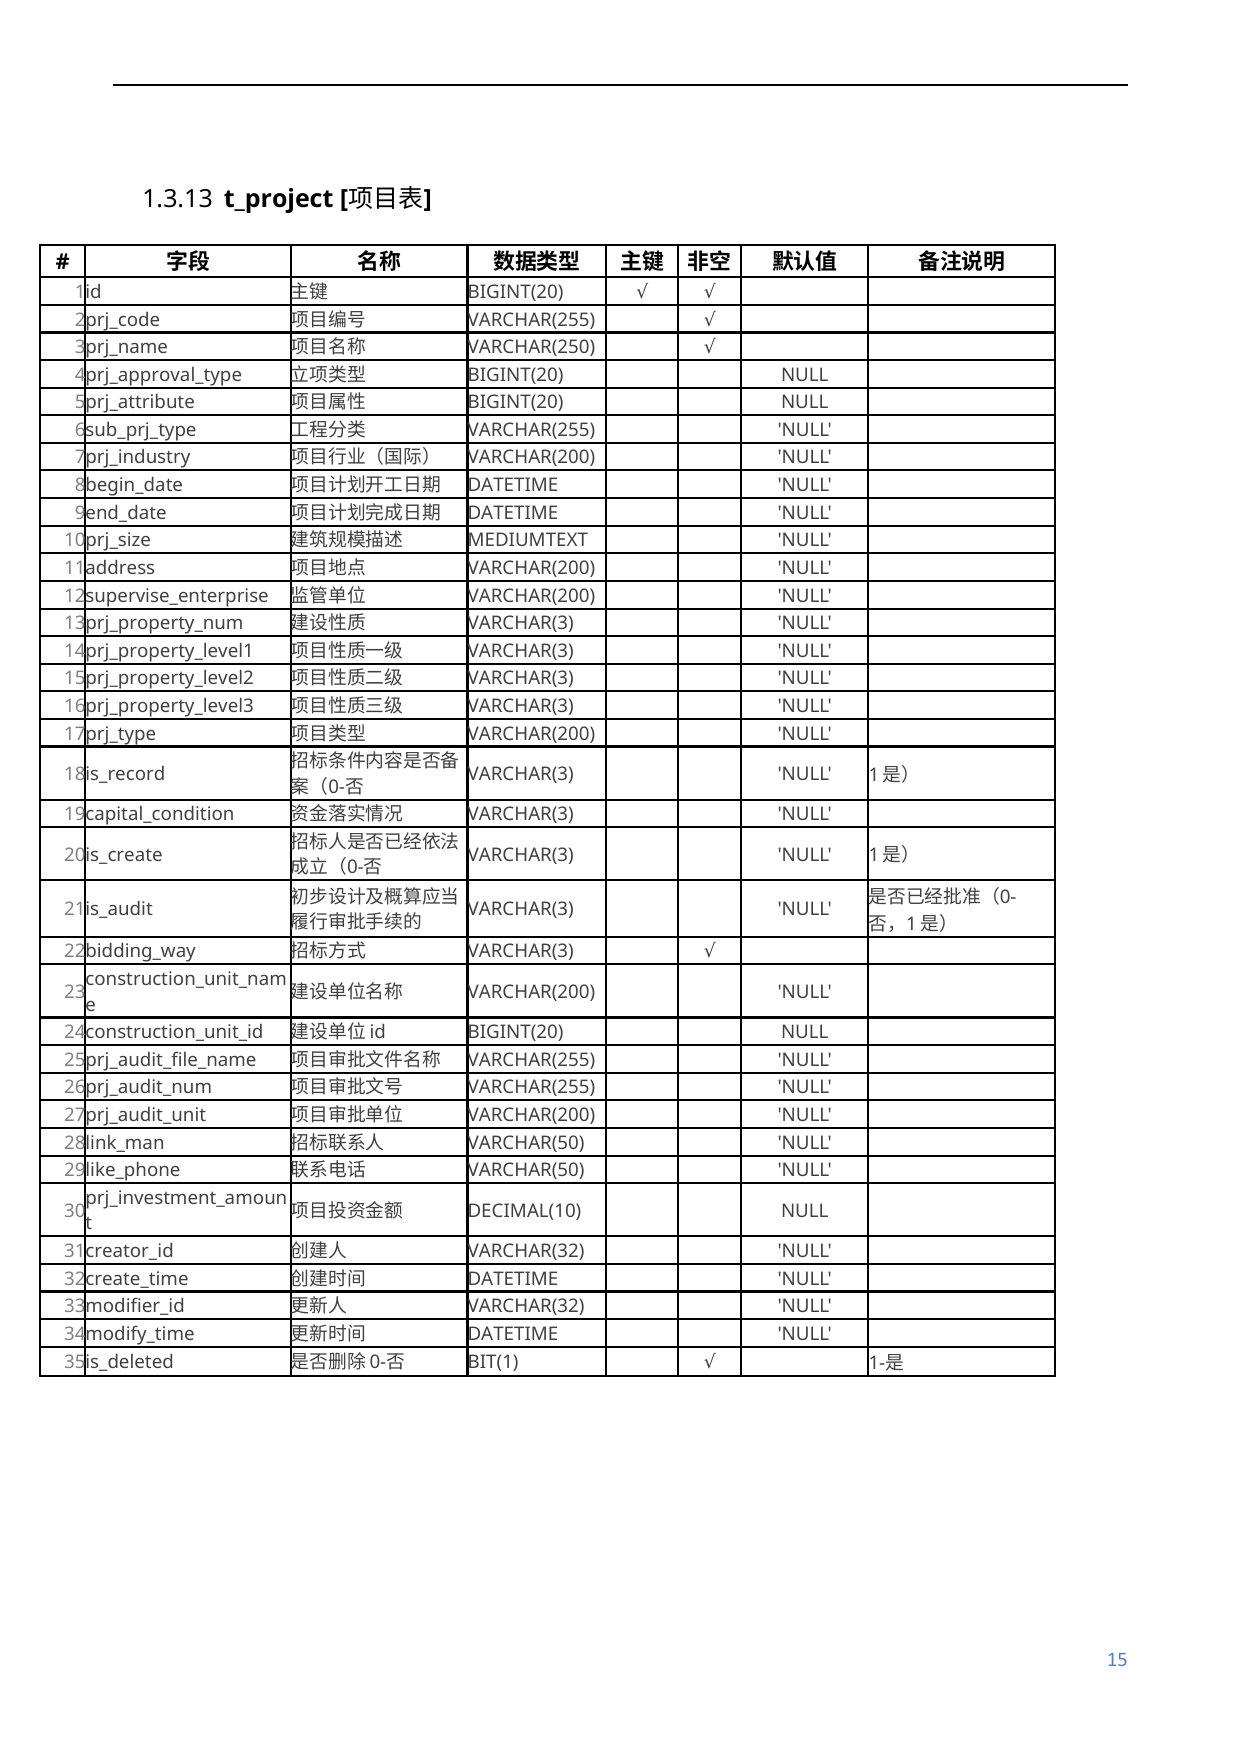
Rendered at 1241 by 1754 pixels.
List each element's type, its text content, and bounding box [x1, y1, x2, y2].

table_cell [869, 1046, 1054, 1072]
table_cell prj_property_level1 [86, 637, 290, 663]
table_cell VARCHAR(255) [469, 306, 605, 331]
table_cell 项目性质三级 [292, 692, 466, 718]
table_cell √ [679, 1348, 740, 1375]
table_cell [679, 881, 740, 936]
table_cell [869, 1074, 1054, 1099]
table_cell 'NULL' [742, 527, 867, 552]
table_cell 33 [41, 1293, 84, 1318]
table_cell [869, 499, 1054, 524]
table_cell [607, 748, 677, 798]
table_cell BIGINT(20) [469, 1019, 605, 1044]
table_cell 'NULL' [742, 444, 867, 469]
table_cell [607, 1348, 677, 1375]
table_cell [607, 801, 677, 826]
table_cell [607, 527, 677, 552]
table_cell begin_date [86, 471, 290, 497]
table_cell BIT(1) [469, 1348, 605, 1375]
table_cell [607, 499, 677, 524]
table_cell [869, 416, 1054, 442]
table_cell 是否已经批准（0-否，1是） [869, 881, 1054, 936]
table_cell 8 [41, 471, 84, 497]
table_cell NULL [742, 361, 867, 387]
table_header # [41, 246, 84, 276]
table_cell 21 [41, 881, 84, 936]
table_cell [742, 278, 867, 304]
table_cell [869, 527, 1054, 552]
table_cell 招标条件内容是否备案（0-否 [292, 748, 466, 798]
table_cell DATETIME [469, 471, 605, 497]
table_cell NULL [742, 1019, 867, 1044]
table_cell 6 [41, 416, 84, 442]
table_cell 招标联系人 [292, 1129, 466, 1154]
table_cell 'NULL' [742, 1320, 867, 1346]
table_cell VARCHAR(3) [469, 938, 605, 963]
table_cell 1 [41, 278, 84, 304]
table_cell [607, 965, 677, 1016]
table_cell 项目性质一级 [292, 637, 466, 663]
table_cell prj_audit_num [86, 1074, 290, 1099]
table_cell VARCHAR(3) [469, 748, 605, 798]
table_cell 'NULL' [742, 416, 867, 442]
table_cell 22 [41, 938, 84, 963]
table_cell 建设性质 [292, 610, 466, 635]
table_cell 'NULL' [742, 692, 867, 718]
table_cell 28 [41, 1129, 84, 1154]
table_cell [607, 1129, 677, 1154]
table_cell [679, 720, 740, 745]
table_cell VARCHAR(250) [469, 334, 605, 359]
table_cell 建筑规模描述 [292, 527, 466, 552]
table_cell [742, 306, 867, 331]
table_cell 更新时间 [292, 1320, 466, 1346]
table_cell 项目审批文件名称 [292, 1046, 466, 1072]
table_cell [869, 334, 1054, 359]
table_cell 建设单位id [292, 1019, 466, 1044]
table_cell 3 [41, 334, 84, 359]
table_cell [869, 1293, 1054, 1318]
table_cell prj_property_num [86, 610, 290, 635]
table_cell [869, 801, 1054, 826]
table_cell BIGINT(20) [469, 278, 605, 304]
table_header 字段 [86, 246, 290, 276]
table_cell VARCHAR(255) [469, 1046, 605, 1072]
table_cell [869, 389, 1054, 414]
table_cell is_create [86, 828, 290, 879]
table_cell 'NULL' [742, 1237, 867, 1263]
table_cell [679, 582, 740, 607]
table_cell √ [679, 278, 740, 304]
table_cell 19 [41, 801, 84, 826]
table_cell 招标方式 [292, 938, 466, 963]
table_cell 'NULL' [742, 801, 867, 826]
table_cell [679, 965, 740, 1016]
table_cell [742, 334, 867, 359]
table_cell 建设单位名称 [292, 965, 466, 1016]
table_cell 项目属性 [292, 389, 466, 414]
table_cell VARCHAR(3) [469, 692, 605, 718]
table_cell 'NULL' [742, 499, 867, 524]
table_cell 1-是 [869, 1348, 1054, 1375]
table_cell [869, 665, 1054, 690]
table_cell modifier_id [86, 1293, 290, 1318]
table_cell 'NULL' [742, 1293, 867, 1318]
table_cell [869, 306, 1054, 331]
table_cell 项目类型 [292, 720, 466, 745]
table_cell 31 [41, 1237, 84, 1263]
table_cell 4 [41, 361, 84, 387]
table_cell 24 [41, 1019, 84, 1044]
table_cell [607, 471, 677, 497]
table_cell supervise_enterprise [86, 582, 290, 607]
table_cell [607, 720, 677, 745]
table_cell 监管单位 [292, 582, 466, 607]
table_cell 'NULL' [742, 471, 867, 497]
table_cell [869, 965, 1054, 1016]
table_cell 'NULL' [742, 582, 867, 607]
table_cell [679, 828, 740, 879]
table_cell √ [607, 278, 677, 304]
table_cell 'NULL' [742, 610, 867, 635]
table_cell like_phone [86, 1157, 290, 1182]
table_cell 34 [41, 1320, 84, 1346]
table_cell 14 [41, 637, 84, 663]
table_cell [869, 1019, 1054, 1044]
table_cell [607, 881, 677, 936]
table_cell DATETIME [469, 1320, 605, 1346]
table_cell [607, 444, 677, 469]
table_cell 17 [41, 720, 84, 745]
table_cell 'NULL' [742, 665, 867, 690]
table_cell prj_type [86, 720, 290, 745]
table_cell [679, 1019, 740, 1044]
table_cell 29 [41, 1157, 84, 1182]
table_cell [607, 416, 677, 442]
table_cell [607, 334, 677, 359]
table_cell 23 [41, 965, 84, 1016]
table_cell [607, 1320, 677, 1346]
table_cell [679, 554, 740, 580]
table_cell VARCHAR(32) [469, 1293, 605, 1318]
table_cell 'NULL' [742, 748, 867, 798]
table_cell prj_audit_unit [86, 1101, 290, 1127]
table_cell [607, 1265, 677, 1290]
table_cell VARCHAR(50) [469, 1157, 605, 1182]
table_cell NULL [742, 389, 867, 414]
table_cell 'NULL' [742, 1046, 867, 1072]
table_header 名称 [292, 246, 466, 276]
table_cell 16 [41, 692, 84, 718]
table_cell 'NULL' [742, 637, 867, 663]
table_cell [869, 1320, 1054, 1346]
table_cell prj_size [86, 527, 290, 552]
table_cell is_record [86, 748, 290, 798]
table_cell 25 [41, 1046, 84, 1072]
table_cell id [86, 278, 290, 304]
table_cell [679, 1074, 740, 1099]
table_cell 'NULL' [742, 554, 867, 580]
table_cell [679, 499, 740, 524]
table_cell 项目计划开工日期 [292, 471, 466, 497]
table_cell prj_code [86, 306, 290, 331]
table_cell [869, 1184, 1054, 1235]
table_cell 项目审批文号 [292, 1074, 466, 1099]
table_cell prj_attribute [86, 389, 290, 414]
table_cell [869, 1101, 1054, 1127]
table_cell √ [679, 334, 740, 359]
table_cell [679, 1293, 740, 1318]
table_cell VARCHAR(3) [469, 610, 605, 635]
table_cell 项目地点 [292, 554, 466, 580]
table_cell [869, 444, 1054, 469]
table_cell prj_property_level3 [86, 692, 290, 718]
table_cell [607, 692, 677, 718]
table_cell 招标人是否已经依法成立（0-否 [292, 828, 466, 879]
table_cell [607, 389, 677, 414]
table_cell end_date [86, 499, 290, 524]
table_cell √ [679, 306, 740, 331]
table_cell 32 [41, 1265, 84, 1290]
table_cell construction_unit_id [86, 1019, 290, 1044]
table_cell [679, 1184, 740, 1235]
subtitle t_project [项目表] [142, 164, 1128, 232]
table_cell DECIMAL(10) [469, 1184, 605, 1235]
table_cell prj_audit_file_name [86, 1046, 290, 1072]
table_cell [679, 610, 740, 635]
table_cell [679, 416, 740, 442]
table_cell 10 [41, 527, 84, 552]
table_cell [869, 361, 1054, 387]
table_cell prj_approval_type [86, 361, 290, 387]
table_cell VARCHAR(255) [469, 1074, 605, 1099]
table_cell is_audit [86, 881, 290, 936]
table_cell [679, 692, 740, 718]
table_cell [869, 1237, 1054, 1263]
table_cell prj_name [86, 334, 290, 359]
table_cell creator_id [86, 1237, 290, 1263]
table_cell 1是） [869, 828, 1054, 879]
table_cell [679, 361, 740, 387]
table_cell 初步设计及概算应当履行审批手续的 [292, 881, 466, 936]
table_cell [679, 1320, 740, 1346]
table_cell [607, 665, 677, 690]
table_cell [869, 471, 1054, 497]
table_cell [607, 1293, 677, 1318]
table_cell 是否删除0-否 [292, 1348, 466, 1375]
table_cell [679, 527, 740, 552]
table_cell 26 [41, 1074, 84, 1099]
table_cell address [86, 554, 290, 580]
table_cell [869, 554, 1054, 580]
table_header 非空 [679, 246, 740, 276]
table_cell 项目审批单位 [292, 1101, 466, 1127]
table_cell 项目名称 [292, 334, 466, 359]
table_cell 15 [41, 665, 84, 690]
table_cell [679, 637, 740, 663]
table_cell BIGINT(20) [469, 389, 605, 414]
table_cell MEDIUMTEXT [469, 527, 605, 552]
table_cell [607, 637, 677, 663]
table_cell 项目投资金额 [292, 1184, 466, 1235]
table_cell VARCHAR(32) [469, 1237, 605, 1263]
table_cell prj_industry [86, 444, 290, 469]
table_cell 项目计划完成日期 [292, 499, 466, 524]
table_cell [679, 1265, 740, 1290]
table_cell 1是） [869, 748, 1054, 798]
table_cell VARCHAR(200) [469, 965, 605, 1016]
table_cell 'NULL' [742, 1129, 867, 1154]
table_header 数据类型 [469, 246, 605, 276]
table_cell [869, 1157, 1054, 1182]
table_cell [607, 938, 677, 963]
table_cell [869, 720, 1054, 745]
table_cell [679, 665, 740, 690]
table_header 主键 [607, 246, 677, 276]
table_cell [607, 828, 677, 879]
table_cell DATETIME [469, 499, 605, 524]
table_cell 项目编号 [292, 306, 466, 331]
table_cell 项目行业（国际） [292, 444, 466, 469]
table_cell 立项类型 [292, 361, 466, 387]
table_cell VARCHAR(3) [469, 637, 605, 663]
table_cell [679, 471, 740, 497]
table_cell construction_unit_name [86, 965, 290, 1016]
table_cell 12 [41, 582, 84, 607]
table_cell [679, 748, 740, 798]
table_cell VARCHAR(200) [469, 444, 605, 469]
table_cell 工程分类 [292, 416, 466, 442]
table_header 默认值 [742, 246, 867, 276]
table_cell 'NULL' [742, 828, 867, 879]
table_cell 创建人 [292, 1237, 466, 1263]
table_cell [679, 1237, 740, 1263]
table_cell prj_investment_amount [86, 1184, 290, 1235]
table_cell 'NULL' [742, 1265, 867, 1290]
table_cell VARCHAR(3) [469, 801, 605, 826]
table_cell VARCHAR(200) [469, 554, 605, 580]
table_cell 18 [41, 748, 84, 798]
table_cell 20 [41, 828, 84, 879]
table_cell [607, 1237, 677, 1263]
table_cell [679, 1129, 740, 1154]
table_cell VARCHAR(3) [469, 828, 605, 879]
table_cell 27 [41, 1101, 84, 1127]
table_cell [869, 278, 1054, 304]
table_cell sub_prj_type [86, 416, 290, 442]
table_cell create_time [86, 1265, 290, 1290]
table_cell VARCHAR(50) [469, 1129, 605, 1154]
table_cell 主键 [292, 278, 466, 304]
table_cell [679, 801, 740, 826]
table_cell 资金落实情况 [292, 801, 466, 826]
table_cell [607, 1074, 677, 1099]
table_cell [869, 692, 1054, 718]
table_cell [607, 582, 677, 607]
table_cell √ [679, 938, 740, 963]
table_header 备注说明 [869, 246, 1054, 276]
table_cell [607, 361, 677, 387]
table_cell [607, 306, 677, 331]
table_cell [607, 1157, 677, 1182]
table_cell modify_time [86, 1320, 290, 1346]
table_cell [869, 610, 1054, 635]
table_cell [869, 582, 1054, 607]
table_cell 项目性质二级 [292, 665, 466, 690]
table_cell [679, 1157, 740, 1182]
table_cell 30 [41, 1184, 84, 1235]
table_cell [679, 1046, 740, 1072]
table_cell 35 [41, 1348, 84, 1375]
table_cell [869, 637, 1054, 663]
table_cell 11 [41, 554, 84, 580]
table_cell VARCHAR(200) [469, 720, 605, 745]
table_cell [869, 938, 1054, 963]
table_cell 联系电话 [292, 1157, 466, 1182]
table_cell [679, 444, 740, 469]
table_cell VARCHAR(200) [469, 1101, 605, 1127]
table_cell [607, 554, 677, 580]
table_cell NULL [742, 1184, 867, 1235]
table_cell BIGINT(20) [469, 361, 605, 387]
table_cell [679, 1101, 740, 1127]
table_cell 7 [41, 444, 84, 469]
table_cell [742, 938, 867, 963]
table_cell 'NULL' [742, 1157, 867, 1182]
table_cell 'NULL' [742, 1074, 867, 1099]
table_cell 5 [41, 389, 84, 414]
table_cell 'NULL' [742, 720, 867, 745]
table_cell [869, 1265, 1054, 1290]
table_cell [869, 1129, 1054, 1154]
table_cell 更新人 [292, 1293, 466, 1318]
table_cell [607, 1184, 677, 1235]
table_cell [607, 1101, 677, 1127]
table_cell 'NULL' [742, 1101, 867, 1127]
table_cell [607, 610, 677, 635]
table_cell [679, 389, 740, 414]
table_cell VARCHAR(200) [469, 582, 605, 607]
table_cell is_deleted [86, 1348, 290, 1375]
table_cell prj_property_level2 [86, 665, 290, 690]
table_cell bidding_way [86, 938, 290, 963]
table_cell link_man [86, 1129, 290, 1154]
table_cell VARCHAR(255) [469, 416, 605, 442]
table_cell 'NULL' [742, 965, 867, 1016]
table_cell 创建时间 [292, 1265, 466, 1290]
table_cell [742, 1348, 867, 1375]
table_cell [607, 1019, 677, 1044]
table_cell 2 [41, 306, 84, 331]
table_cell 13 [41, 610, 84, 635]
table_cell VARCHAR(3) [469, 881, 605, 936]
table_cell 'NULL' [742, 881, 867, 936]
table_cell 9 [41, 499, 84, 524]
table_cell capital_condition [86, 801, 290, 826]
table_cell DATETIME [469, 1265, 605, 1290]
table_cell VARCHAR(3) [469, 665, 605, 690]
table_cell [607, 1046, 677, 1072]
